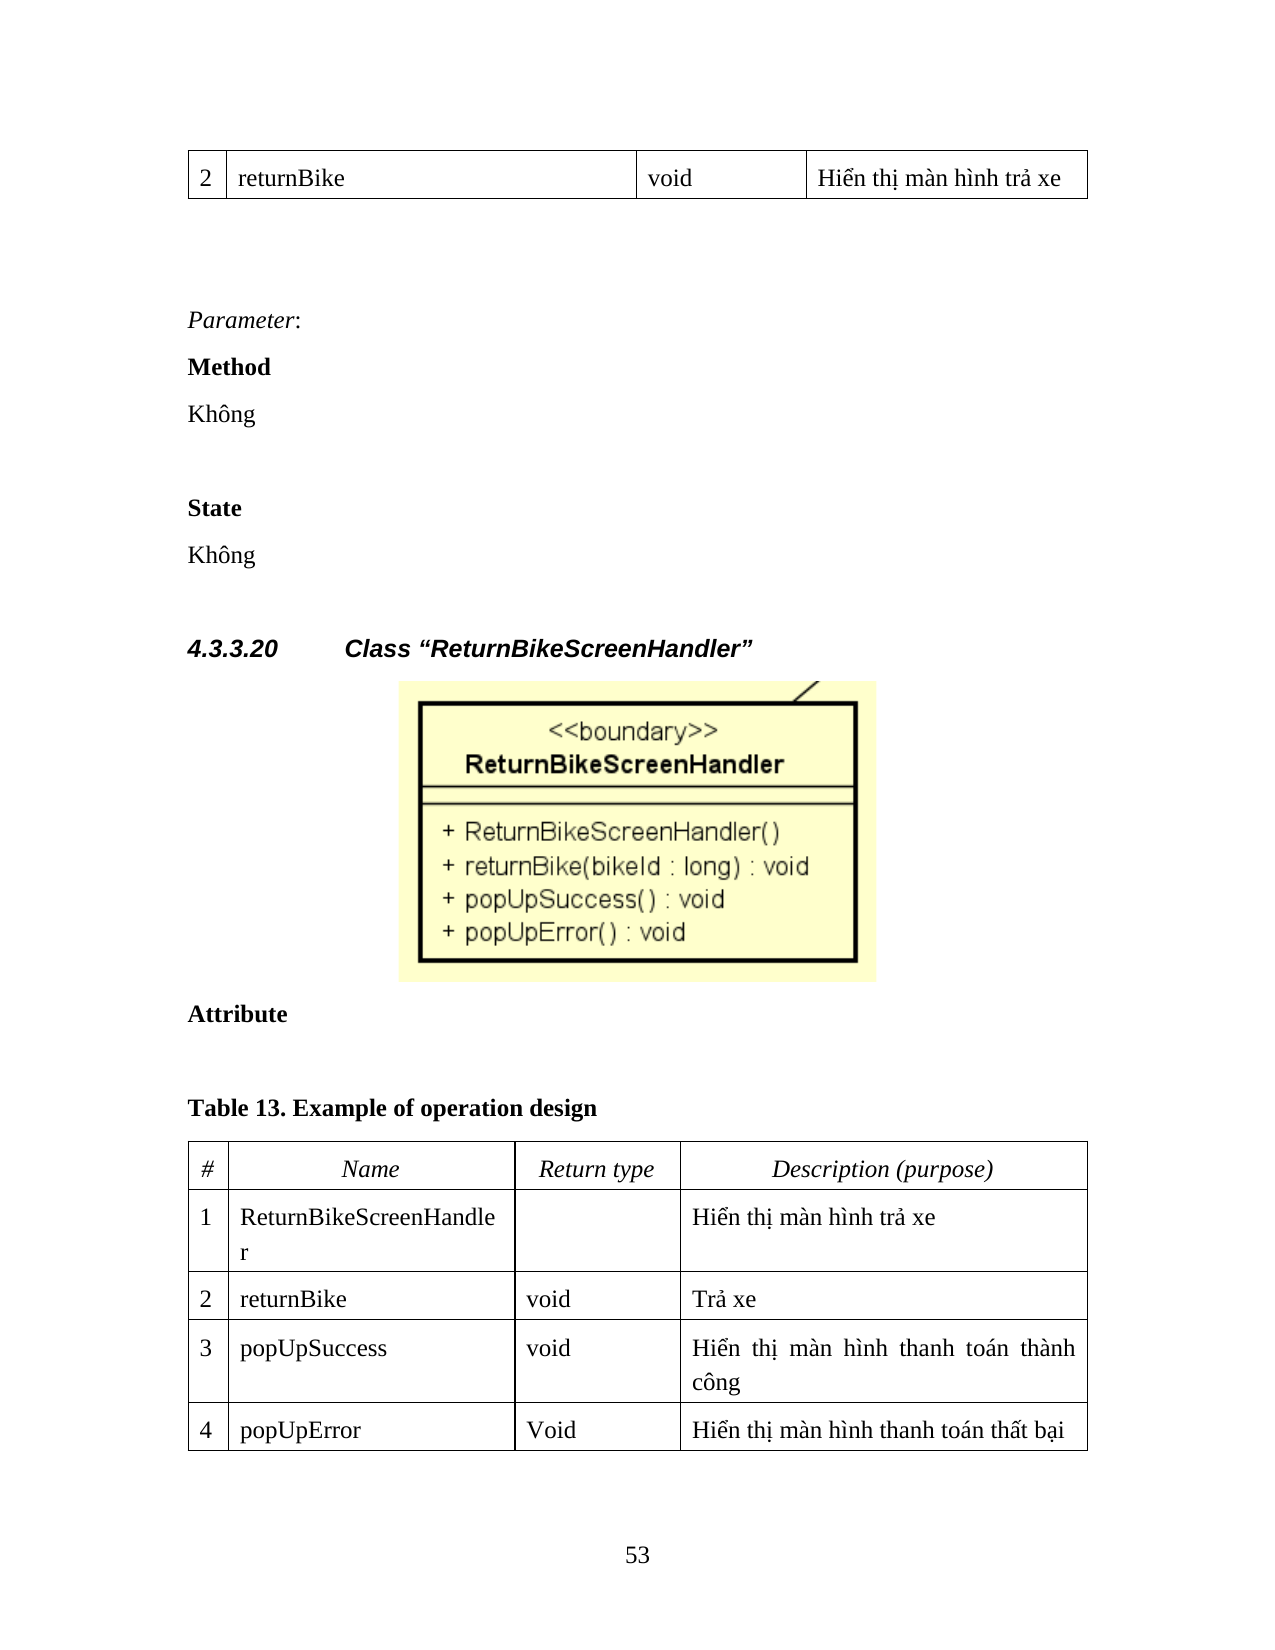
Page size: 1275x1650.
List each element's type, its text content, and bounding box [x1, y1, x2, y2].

text Method [187, 352, 1087, 381]
subtitle Class “ReturnBikeScreenHandler” [187, 634, 1087, 663]
table_cell void [516, 1272, 680, 1319]
table_cell Trả xe [681, 1272, 1087, 1319]
text Không [187, 540, 1087, 569]
table_cell Void [516, 1403, 680, 1449]
table_header Return type [516, 1142, 680, 1188]
table_cell void [516, 1320, 680, 1402]
table_header Name [229, 1142, 514, 1188]
table_cell 4 [189, 1403, 228, 1449]
table_header # [189, 1142, 228, 1188]
text Attribute [187, 999, 1087, 1028]
table_cell [516, 1190, 680, 1271]
table_cell Hiển thị màn hình thanh toán thất bại [681, 1403, 1087, 1449]
text State [187, 493, 1087, 522]
table_cell Hiển thị màn hình trả xe [807, 151, 1087, 198]
table_header Description (purpose) [681, 1142, 1087, 1188]
table_cell Hiển thị màn hình trả xe [681, 1190, 1087, 1271]
table_cell Hiển thị màn hình thanh toán thành công [681, 1320, 1087, 1402]
text Parameter: [187, 306, 1087, 334]
table_cell returnBike [229, 1272, 514, 1319]
table_cell 1 [189, 1190, 228, 1271]
table_cell popUpError [229, 1403, 514, 1449]
table_cell 2 [189, 1272, 228, 1319]
text Không [187, 399, 1087, 428]
picture [398, 681, 877, 982]
table_cell 3 [189, 1320, 228, 1402]
table_cell 2 [189, 151, 226, 198]
table_cell void [637, 151, 806, 198]
table_cell popUpSuccess [229, 1320, 514, 1402]
table_cell ReturnBikeScreenHandler [229, 1190, 514, 1271]
table_cell returnBike [227, 151, 636, 198]
